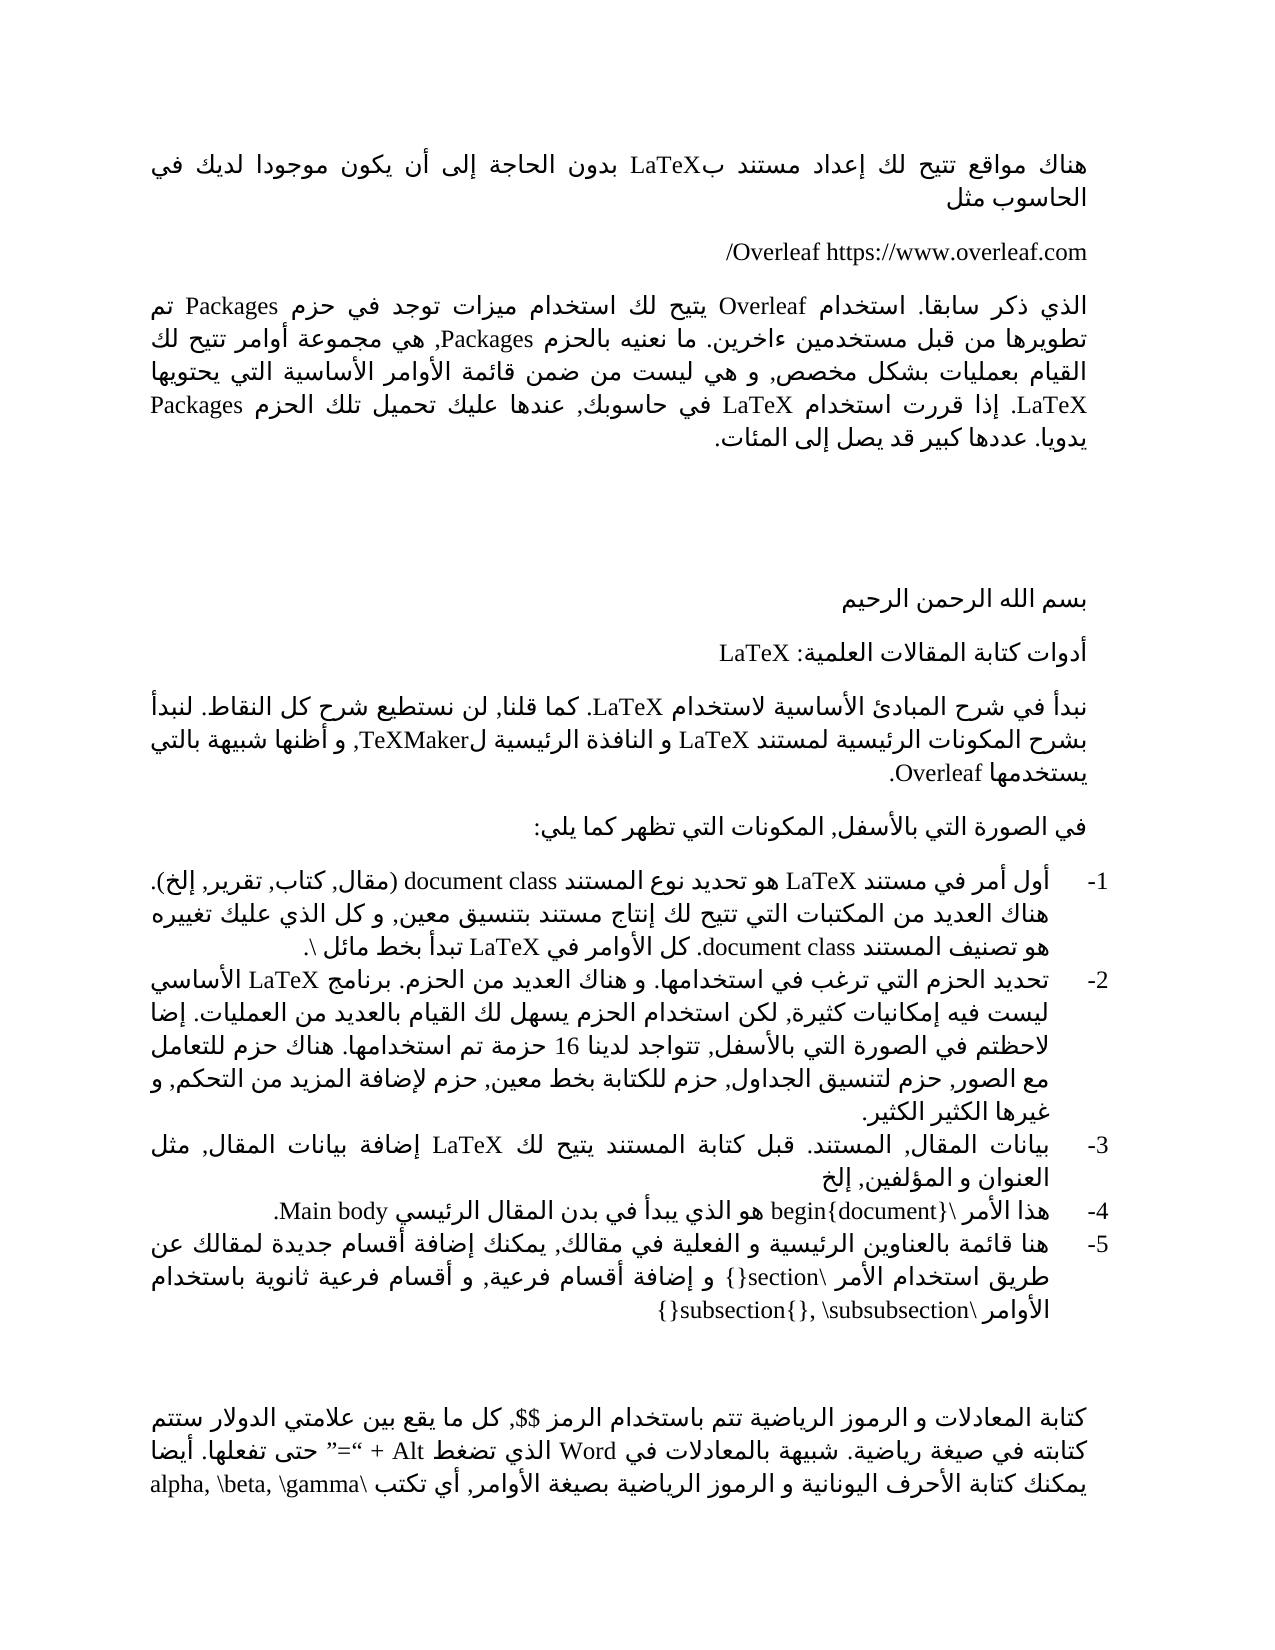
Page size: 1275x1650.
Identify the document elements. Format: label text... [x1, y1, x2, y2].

list هنا قائمة بالعناوين الرئيسية و الفعلية في مقالك, يمكنك إضافة أقسام جديدة لمقالك عن طريق استخدام الأمر \section{} و إضافة أقسام فرعية, و أقسام فرعية ثانوية باستخدام الأوامر \subsection{}, \subsubsection{} [150, 1229, 1087, 1324]
text بسم الله الرحمن الرحيم [150, 584, 1087, 613]
list تحديد الحزم التي ترغب في استخدامها. و هناك العديد من الحزم. برنامج LaTeX الأساسي ليست فيه إمكانيات كثيرة, لكن استخدام الحزم يسهل لك القيام بالعديد من العمليات. إضا لاحظتم في الصورة التي بالأسفل, تتواجد لدينا 16 حزمة تم استخدامها. هناك حزم للتعامل مع الصور, حزم لتنسيق الجداول, حزم للكتابة بخط معين, حزم لإضافة المزيد من التحكم, و غيرها الكثير الكثير. [150, 965, 1087, 1126]
text في الصورة التي بالأسفل, المكونات التي تظهر كما يلي: [150, 812, 1087, 841]
text الذي ذكر سابقا. استخدام Overleaf يتيح لك استخدام ميزات توجد في حزم Packages تم تطويرها من قبل مستخدمين ءاخرين. ما نعنيه بالحزم Packages, هي مجموعة أوامر تتيح لك القيام بعمليات بشكل مخصص, و هي ليست من ضمن قائمة الأوامر الأساسية التي يحتويها LaTeX. إذا قررت استخدام LaTeX في حاسوبك, عندها عليك تحميل تلك الحزم Packages يدويا. عددها كبير قد يصل إلى المئات. [150, 291, 1087, 452]
text نبدأ في شرح المبادئ الأساسية لاستخدام LaTeX. كما قلنا, لن نستطيع شرح كل النقاط. لنبدأ بشرح المكونات الرئيسية لمستند LaTeX و النافذة الرئيسية لTeXMaker, و أظنها شبيهة بالتي يستخدمها Overleaf. [150, 692, 1087, 787]
list هذا الأمر \begin{document} هو الذي يبدأ في بدن المقال الرئيسي Main body. [150, 1196, 1087, 1225]
text Overleaf https://www.overleaf.com/ [150, 237, 1087, 266]
text أدوات كتابة المقالات العلمية: LaTeX [150, 638, 1087, 667]
list أول أمر في مستند LaTeX هو تحديد نوع المستند document class (مقال, كتاب, تقرير, إلخ). هناك العديد من المكتبات التي تتيح لك إنتاج مستند بتنسيق معين, و كل الذي عليك تغييره هو تصنيف المستند document class. كل الأوامر في LaTeX تبدأ بخط مائل \. [150, 866, 1087, 961]
text هناك مواقع تتيح لك إعداد مستند بLaTeX بدون الحاجة إلى أن يكون موجودا لديك في الحاسوب مثل [150, 150, 1087, 212]
list بيانات المقال, المستند. قبل كتابة المستند يتيح لك LaTeX إضافة بيانات المقال, مثل العنوان و المؤلفين, إلخ [150, 1130, 1087, 1192]
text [150, 1403, 1087, 1498]
